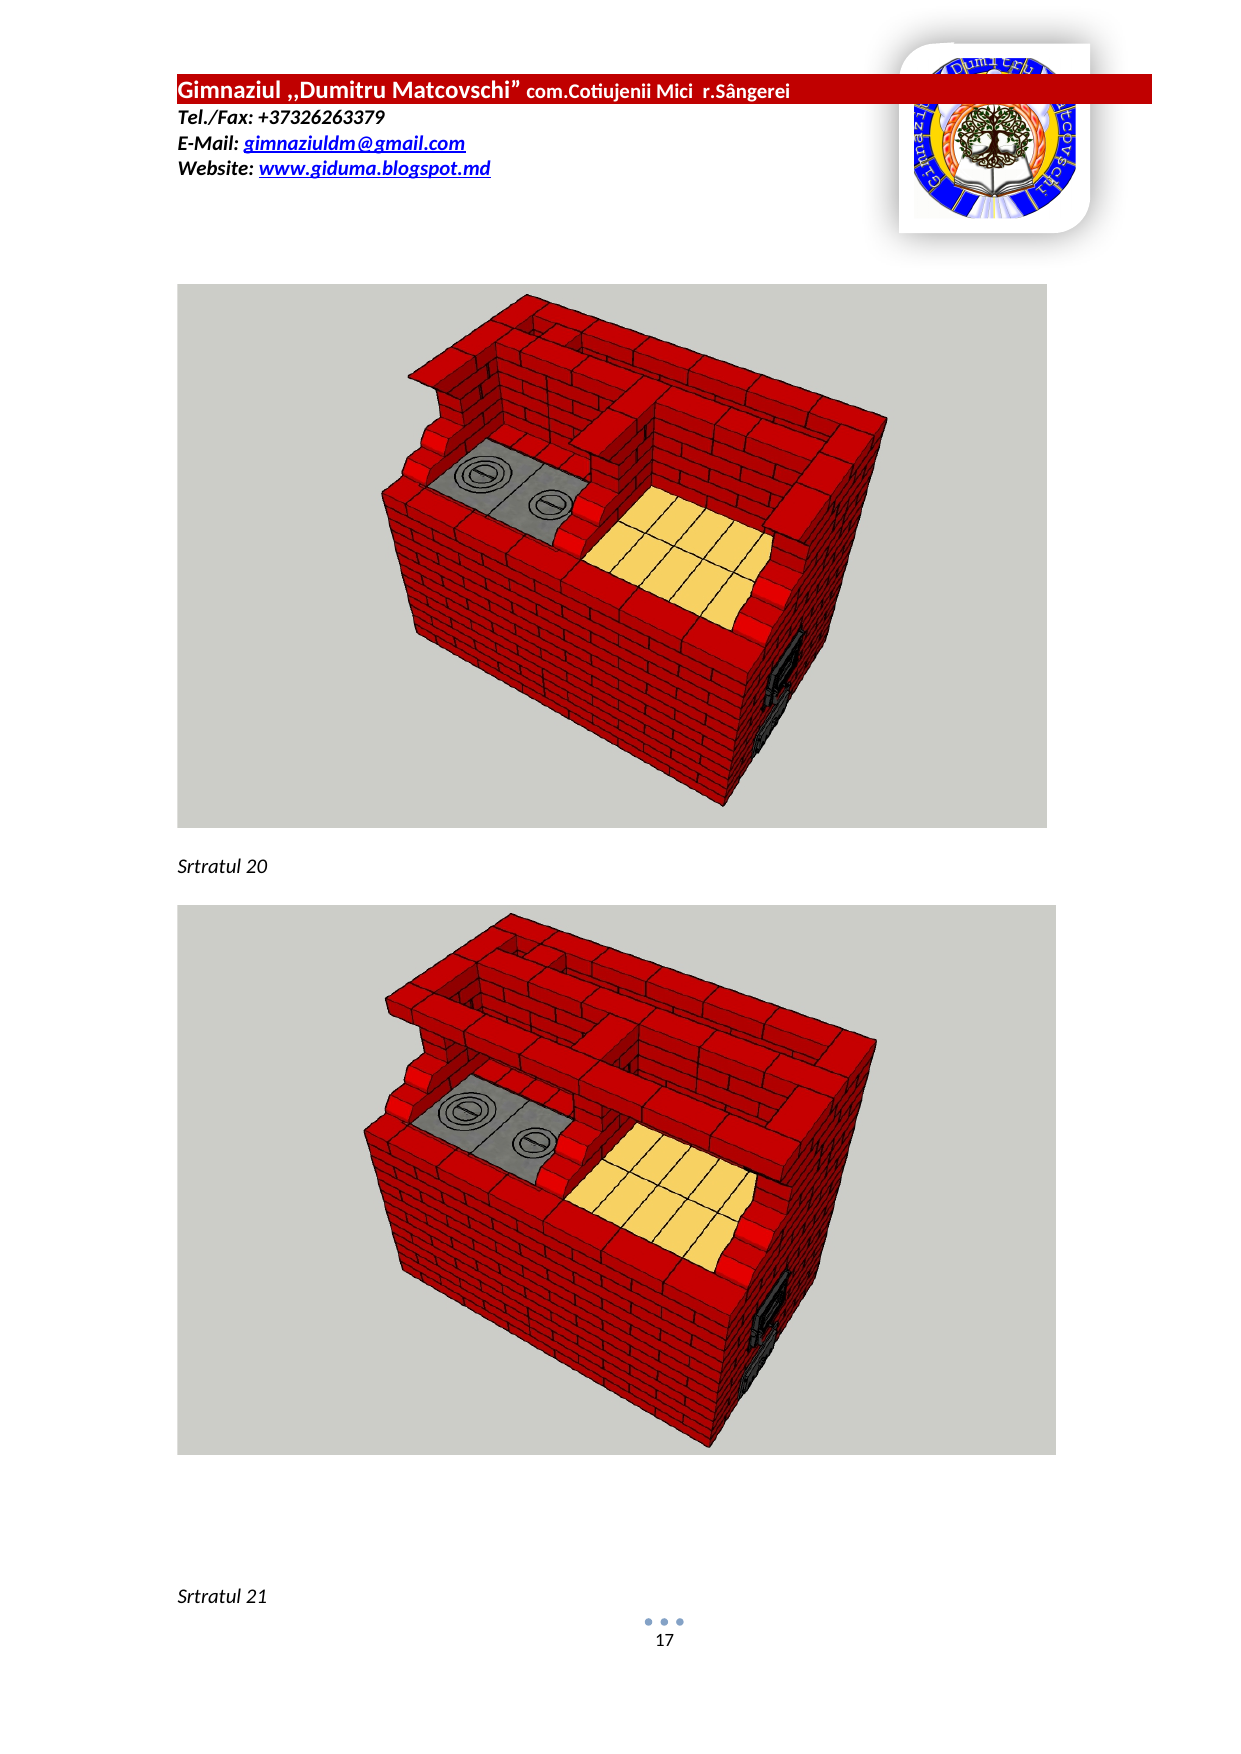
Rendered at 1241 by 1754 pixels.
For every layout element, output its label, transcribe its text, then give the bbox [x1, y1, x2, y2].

picture [915, 59, 1075, 74]
text Srtratul 21 [177, 1583, 1152, 1608]
picture [177, 905, 1056, 1455]
picture [914, 104, 1075, 218]
picture [177, 284, 1047, 828]
text Srtratul 20 [177, 854, 1152, 879]
